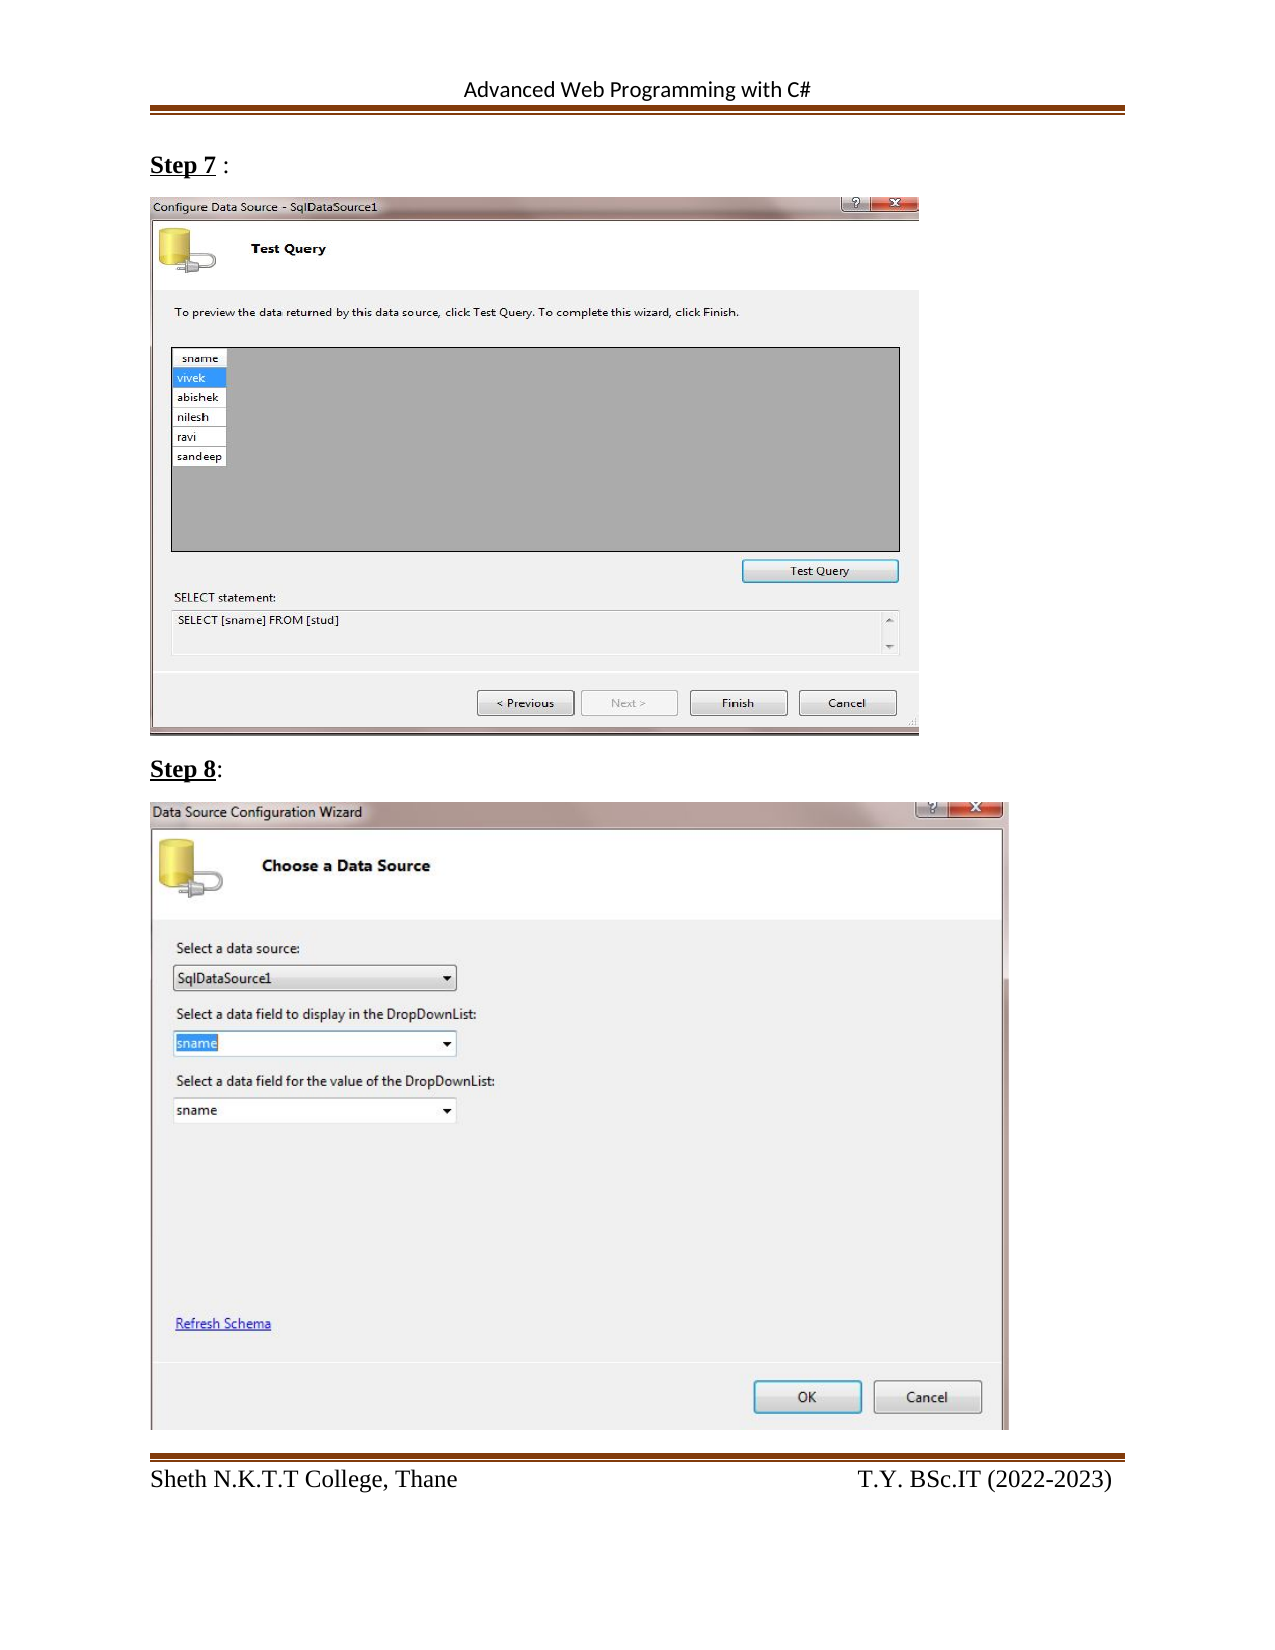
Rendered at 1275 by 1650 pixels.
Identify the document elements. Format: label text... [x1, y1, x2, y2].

text Step 8: [150, 754, 1125, 783]
picture [150, 802, 1010, 1430]
text Step 7 : [150, 150, 1125, 179]
picture [150, 197, 919, 736]
